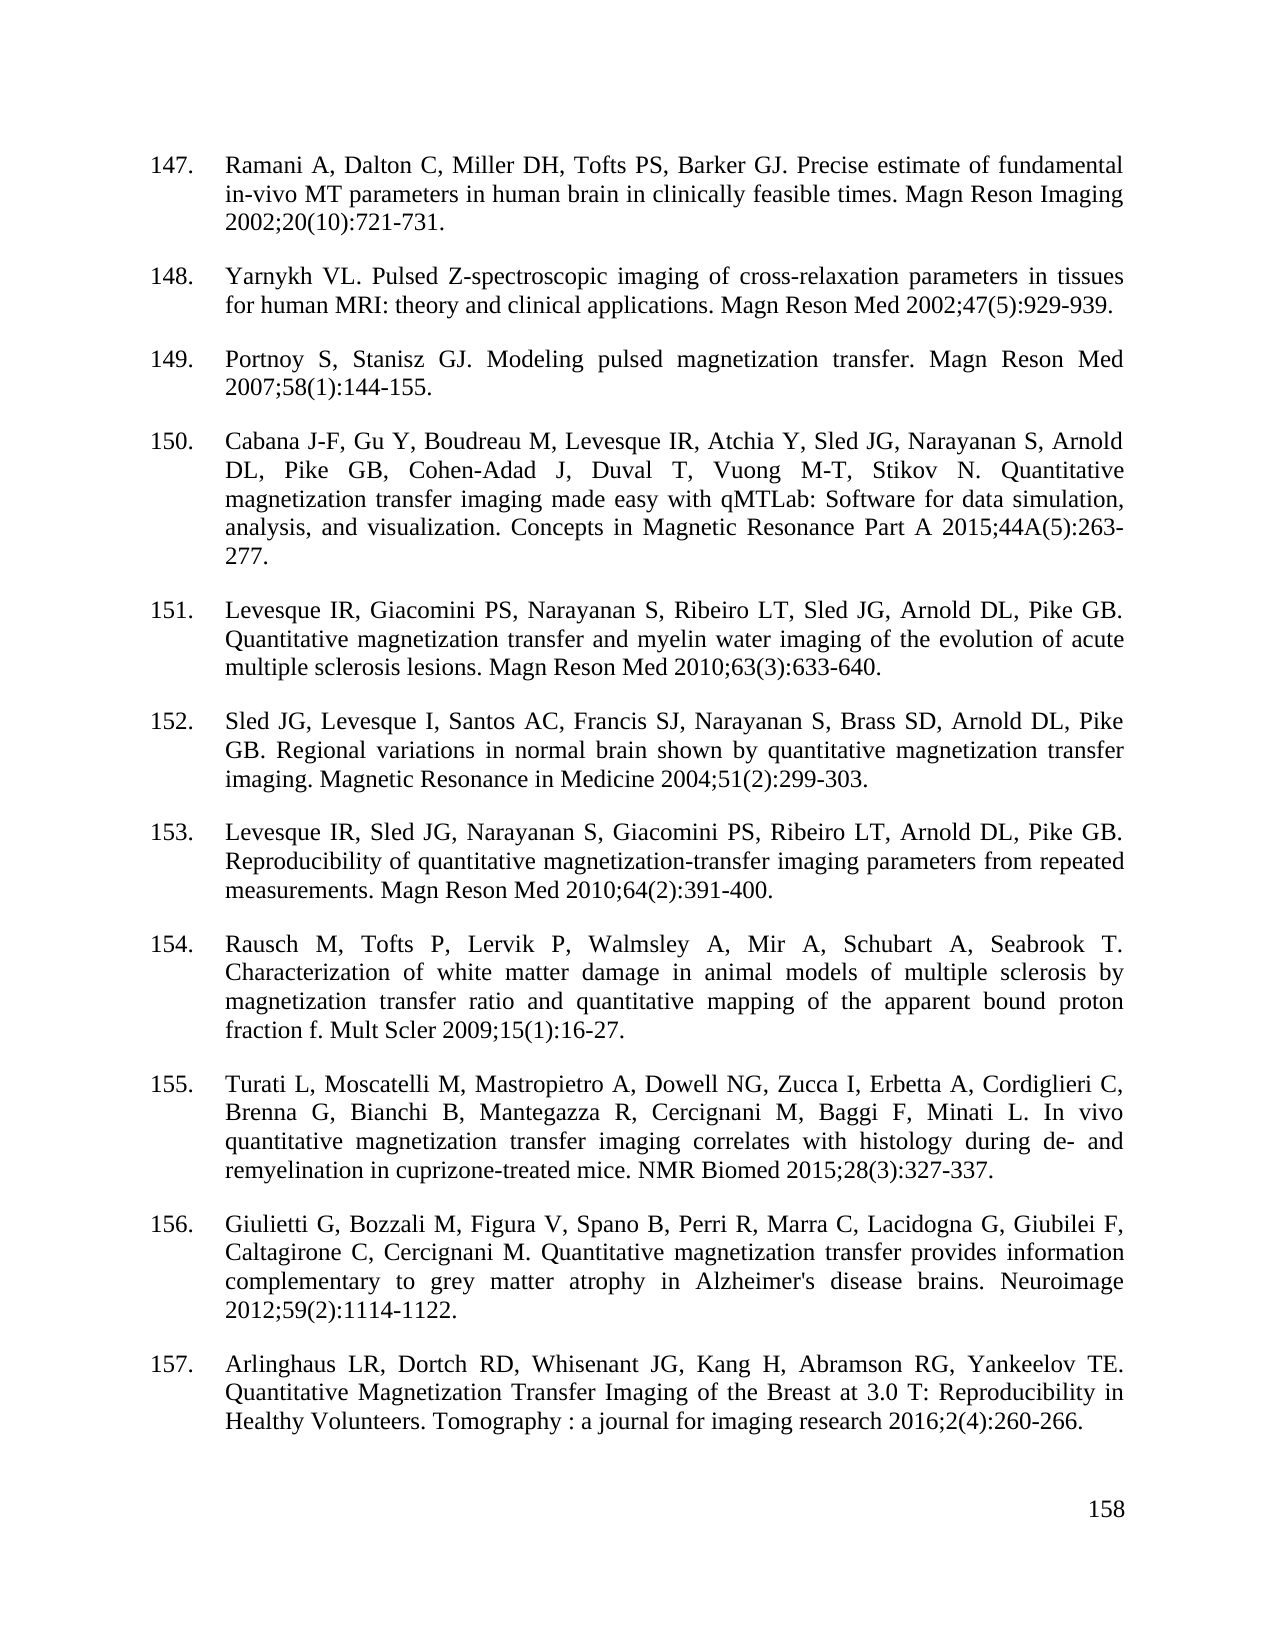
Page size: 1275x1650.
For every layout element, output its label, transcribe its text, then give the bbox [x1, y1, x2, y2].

text 149. Portnoy S, Stanisz GJ. Modeling pulsed magnetization transfer. Magn Reson Med 2007;58(1):144-155. [150, 344, 1125, 401]
text 153. Levesque IR, Sled JG, Narayanan S, Giacomini PS, Ribeiro LT, Arnold DL, Pike GB. Reproducibility of quantitative magnetization-transfer imaging parameters from repeated measurements. Magn Reson Med 2010;64(2):391-400. [150, 817, 1125, 904]
text 147. Ramani A, Dalton C, Miller DH, Tofts PS, Barker GJ. Precise estimate of fundamental in-vivo MT parameters in human brain in clinically feasible times. Magn Reson Imaging 2002;20(10):721-731. [150, 150, 1125, 236]
text 157. Arlinghaus LR, Dortch RD, Whisenant JG, Kang H, Abramson RG, Yankeelov TE. Quantitative Magnetization Transfer Imaging of the Breast at 3.0 T: Reproducibility in Healthy Volunteers. Tomography : a journal for imaging research 2016;2(4):260-266. [150, 1349, 1125, 1435]
text 152. Sled JG, Levesque I, Santos AC, Francis SJ, Narayanan S, Brass SD, Arnold DL, Pike GB. Regional variations in normal brain shown by quantitative magnetization transfer imaging. Magnetic Resonance in Medicine 2004;51(2):299-303. [150, 706, 1125, 792]
text 150. Cabana J-F, Gu Y, Boudreau M, Levesque IR, Atchia Y, Sled JG, Narayanan S, Arnold DL, Pike GB, Cohen-Adad J, Duval T, Vuong M-T, Stikov N. Quantitative magnetization transfer imaging made easy with qMTLab: Software for data simulation, analysis, and visualization. Concepts in Magnetic Resonance Part A 2015;44A(5):263-277. [150, 426, 1125, 570]
text 156. Giulietti G, Bozzali M, Figura V, Spano B, Perri R, Marra C, Lacidogna G, Giubilei F, Caltagirone C, Cercignani M. Quantitative magnetization transfer provides information complementary to grey matter atrophy in Alzheimer's disease brains. Neuroimage 2012;59(2):1114-1122. [150, 1209, 1125, 1324]
text 148. Yarnykh VL. Pulsed Z-spectroscopic imaging of cross-relaxation parameters in tissues for human MRI: theory and clinical applications. Magn Reson Med 2002;47(5):929-939. [150, 261, 1125, 319]
text 151. Levesque IR, Giacomini PS, Narayanan S, Ribeiro LT, Sled JG, Arnold DL, Pike GB. Quantitative magnetization transfer and myelin water imaging of the evolution of acute multiple sclerosis lesions. Magn Reson Med 2010;63(3):633-640. [150, 595, 1125, 681]
text 155. Turati L, Moscatelli M, Mastropietro A, Dowell NG, Zucca I, Erbetta A, Cordiglieri C, Brenna G, Bianchi B, Mantegazza R, Cercignani M, Baggi F, Minati L. In vivo quantitative magnetization transfer imaging correlates with histology during de- and remyelination in cuprizone-treated mice. NMR Biomed 2015;28(3):327-337. [150, 1069, 1125, 1184]
text 154. Rausch M, Tofts P, Lervik P, Walmsley A, Mir A, Schubart A, Seabrook T. Characterization of white matter damage in animal models of multiple sclerosis by magnetization transfer ratio and quantitative mapping of the apparent bound proton fraction f. Mult Scler 2009;15(1):16-27. [150, 929, 1125, 1044]
